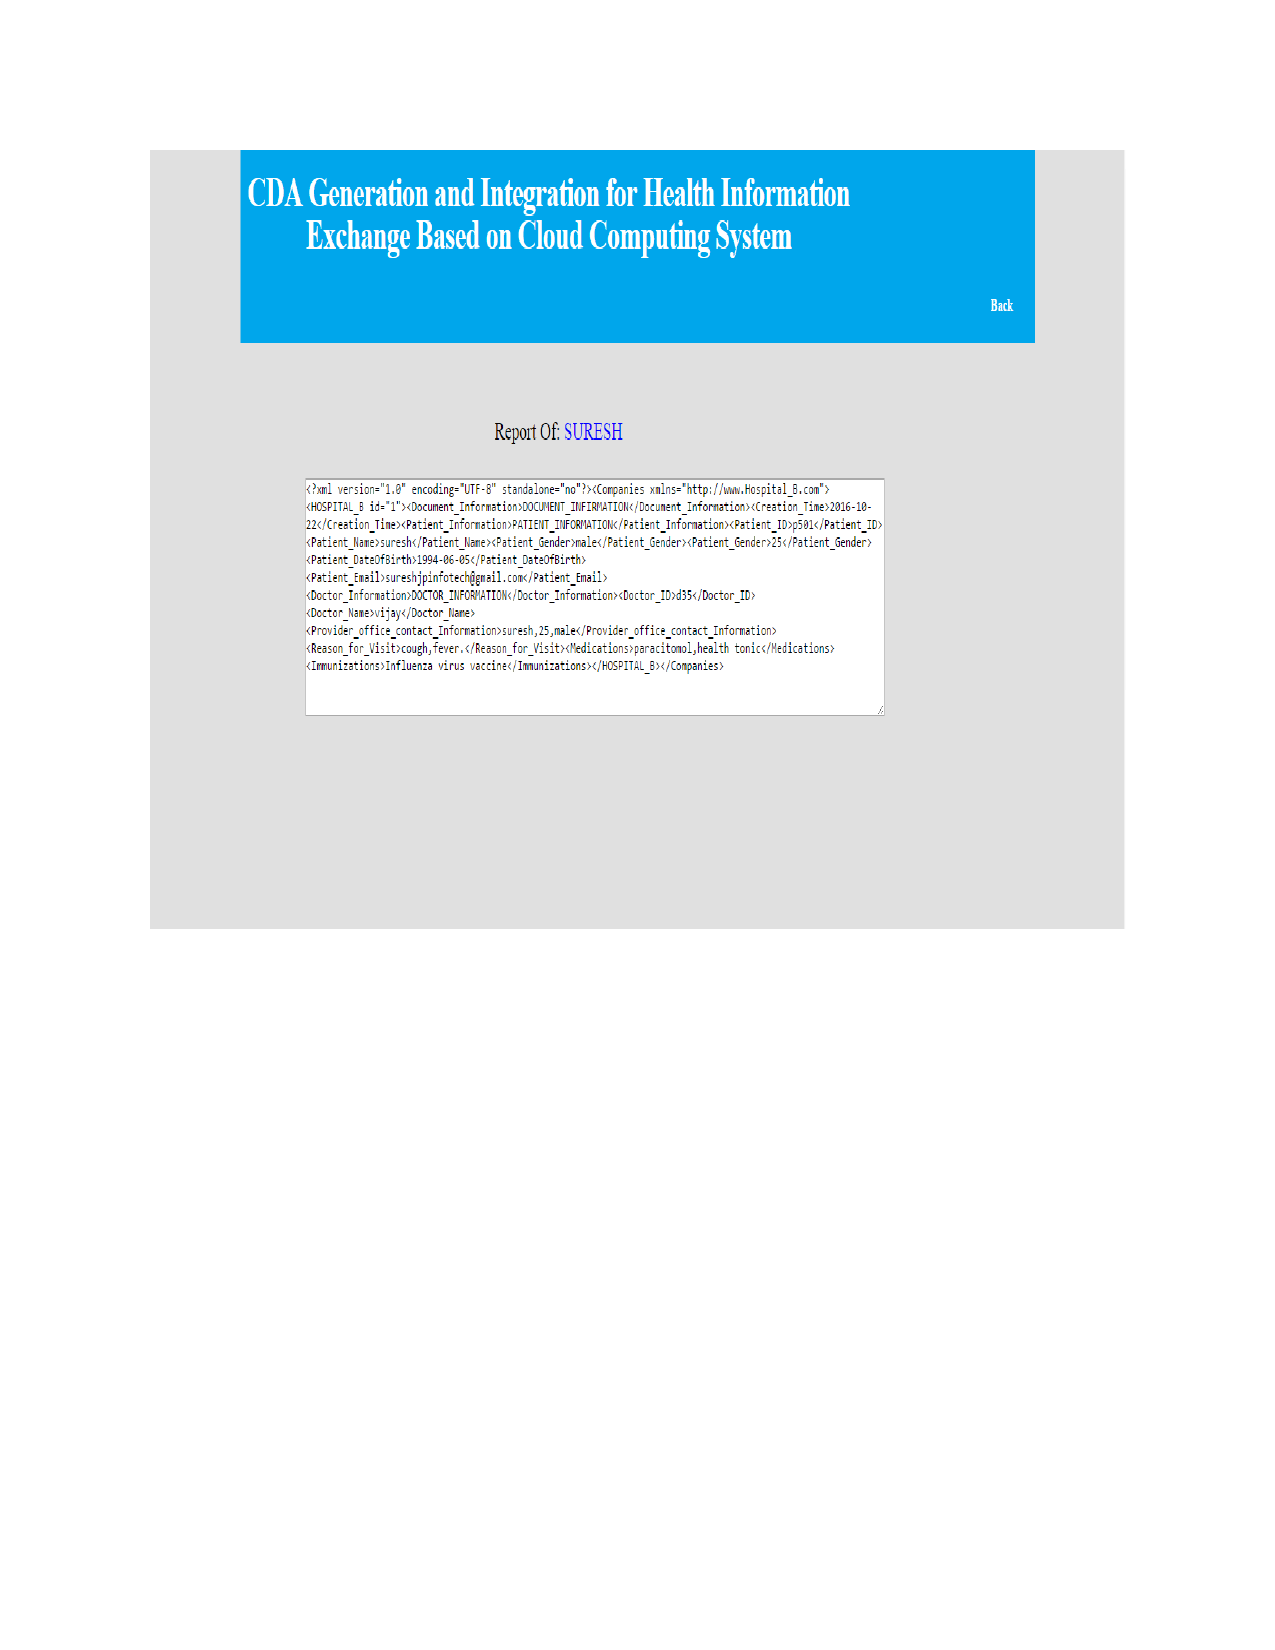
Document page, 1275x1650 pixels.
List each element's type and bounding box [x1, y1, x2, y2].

picture [310, 180, 316, 204]
picture [803, 188, 807, 205]
picture [389, 184, 401, 205]
picture [150, 150, 1125, 929]
picture [514, 191, 518, 205]
picture [578, 221, 582, 248]
picture [591, 223, 599, 248]
picture [745, 180, 752, 205]
picture [418, 221, 423, 248]
picture [463, 221, 479, 248]
picture [607, 179, 616, 205]
picture [622, 231, 626, 248]
picture [773, 231, 777, 248]
picture [381, 231, 386, 248]
picture [594, 188, 598, 205]
picture [457, 232, 463, 248]
picture [612, 231, 619, 248]
picture [571, 232, 576, 248]
picture [644, 231, 653, 257]
picture [506, 231, 510, 248]
picture [417, 188, 427, 205]
picture [547, 231, 554, 248]
picture [732, 188, 742, 205]
picture [785, 231, 791, 248]
picture [561, 184, 572, 205]
picture [498, 188, 502, 205]
picture [838, 188, 848, 205]
picture [671, 226, 675, 248]
picture [760, 188, 764, 205]
picture [992, 300, 996, 310]
picture [724, 179, 728, 205]
picture [634, 231, 640, 248]
picture [646, 179, 650, 205]
picture [322, 195, 327, 205]
picture [811, 185, 822, 205]
picture [349, 221, 353, 248]
picture [754, 226, 758, 248]
picture [490, 231, 497, 248]
picture [368, 231, 379, 248]
picture [337, 232, 344, 248]
picture [520, 188, 546, 205]
picture [492, 188, 496, 205]
picture [538, 221, 542, 248]
picture [699, 247, 709, 252]
picture [309, 221, 317, 248]
picture [558, 231, 567, 248]
picture [628, 231, 632, 248]
picture [790, 188, 795, 205]
picture [439, 188, 445, 205]
picture [366, 188, 379, 205]
picture [341, 188, 345, 205]
picture [449, 188, 458, 205]
picture [379, 188, 386, 205]
picture [447, 233, 454, 248]
picture [678, 188, 684, 205]
picture [401, 232, 407, 248]
picture [291, 180, 300, 205]
picture [355, 191, 361, 205]
picture [347, 188, 351, 205]
picture [744, 233, 751, 246]
picture [628, 188, 637, 205]
picture [462, 179, 473, 205]
picture [996, 305, 1005, 310]
picture [326, 231, 335, 248]
picture [767, 188, 775, 205]
picture [425, 221, 432, 248]
picture [664, 190, 669, 205]
picture [709, 188, 713, 205]
picture [679, 231, 696, 248]
picture [761, 232, 767, 248]
picture [779, 231, 783, 248]
picture [389, 246, 399, 255]
picture [519, 221, 528, 248]
picture [278, 180, 283, 204]
picture [689, 179, 707, 205]
picture [330, 191, 336, 205]
picture [525, 204, 535, 211]
picture [784, 188, 788, 205]
picture [657, 231, 667, 248]
picture [550, 188, 557, 205]
picture [500, 231, 504, 248]
picture [778, 188, 782, 205]
picture [249, 179, 256, 205]
picture [506, 185, 512, 205]
picture [717, 225, 728, 244]
picture [407, 188, 414, 205]
picture [732, 231, 738, 245]
